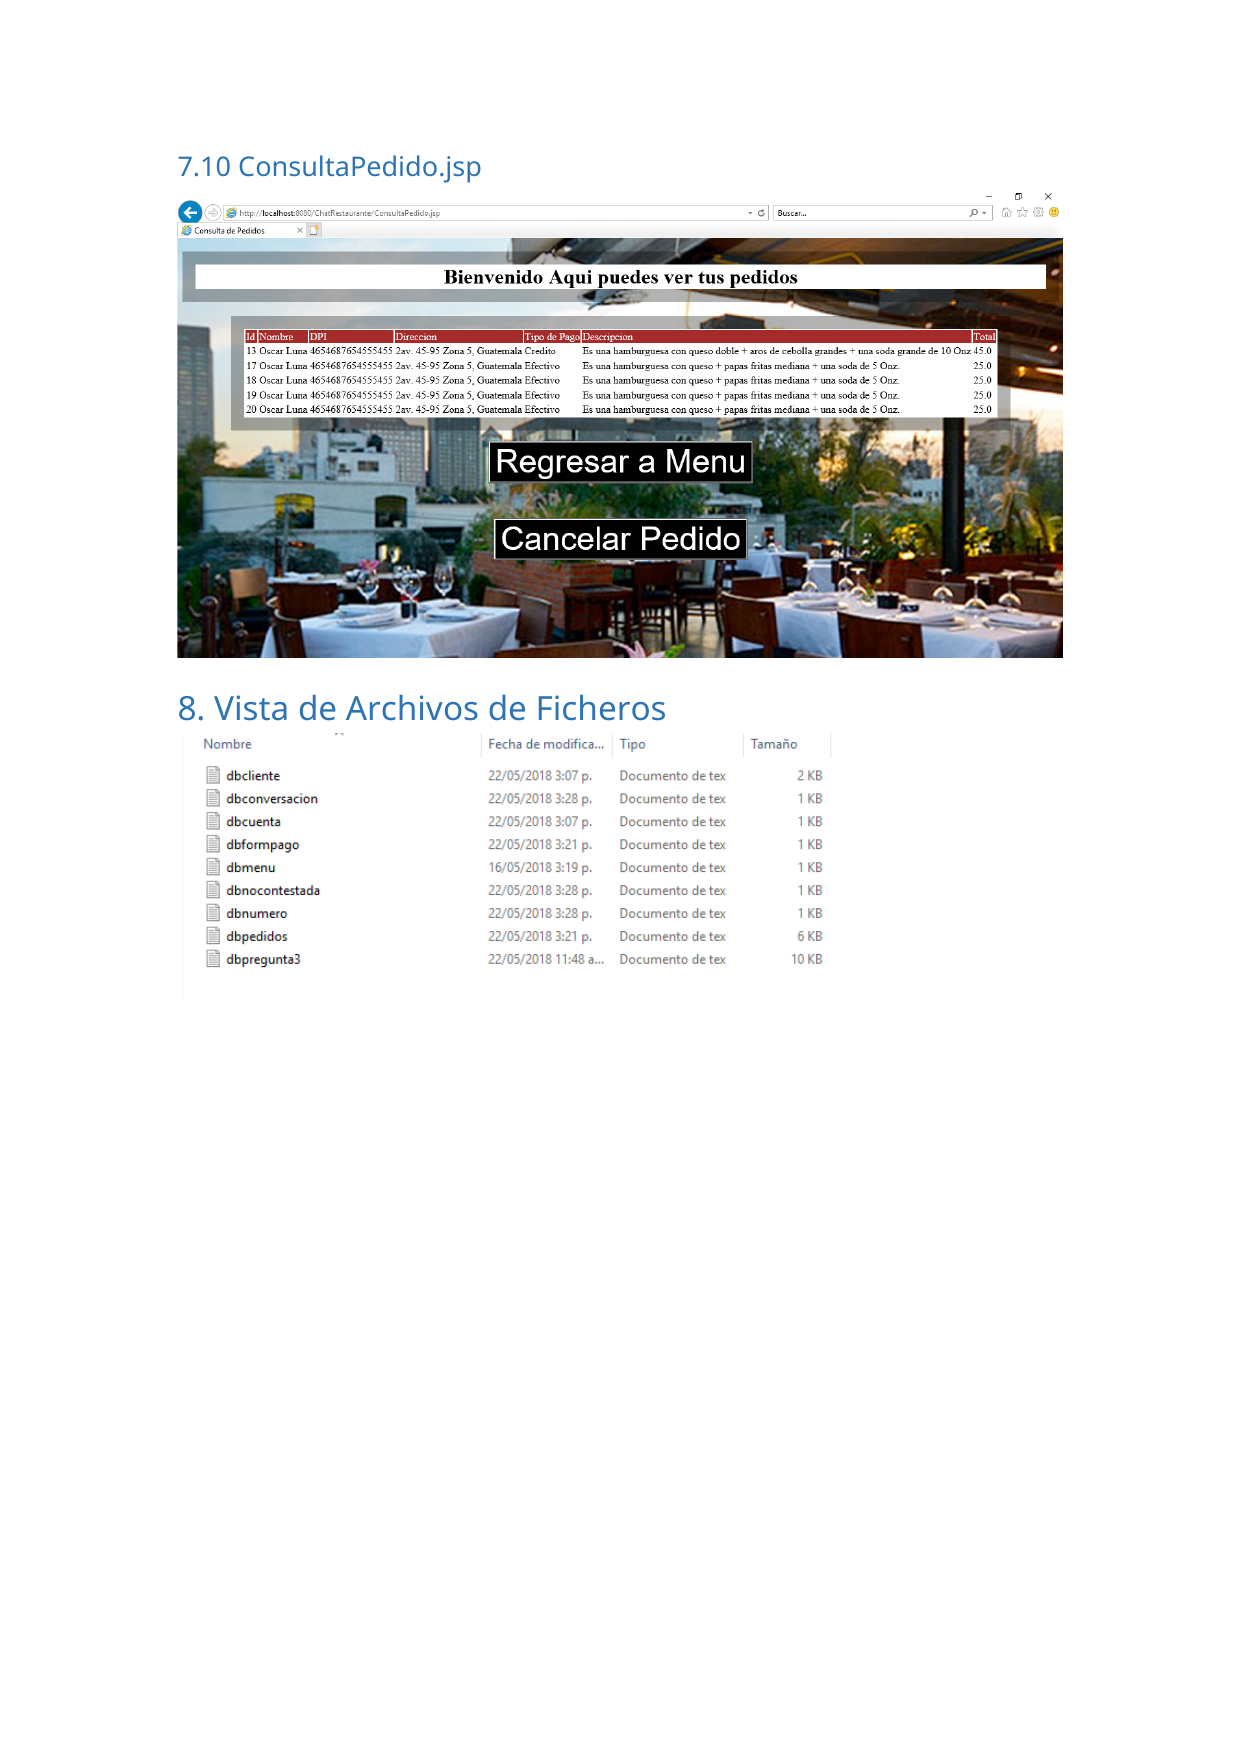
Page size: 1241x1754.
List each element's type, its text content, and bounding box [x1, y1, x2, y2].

picture [177, 733, 882, 998]
subtitle 8. Vista de Archivos de Ficheros [177, 684, 1063, 730]
subtitle 7.10 ConsultaPedido.jsp [177, 148, 1063, 184]
picture [177, 187, 1063, 658]
